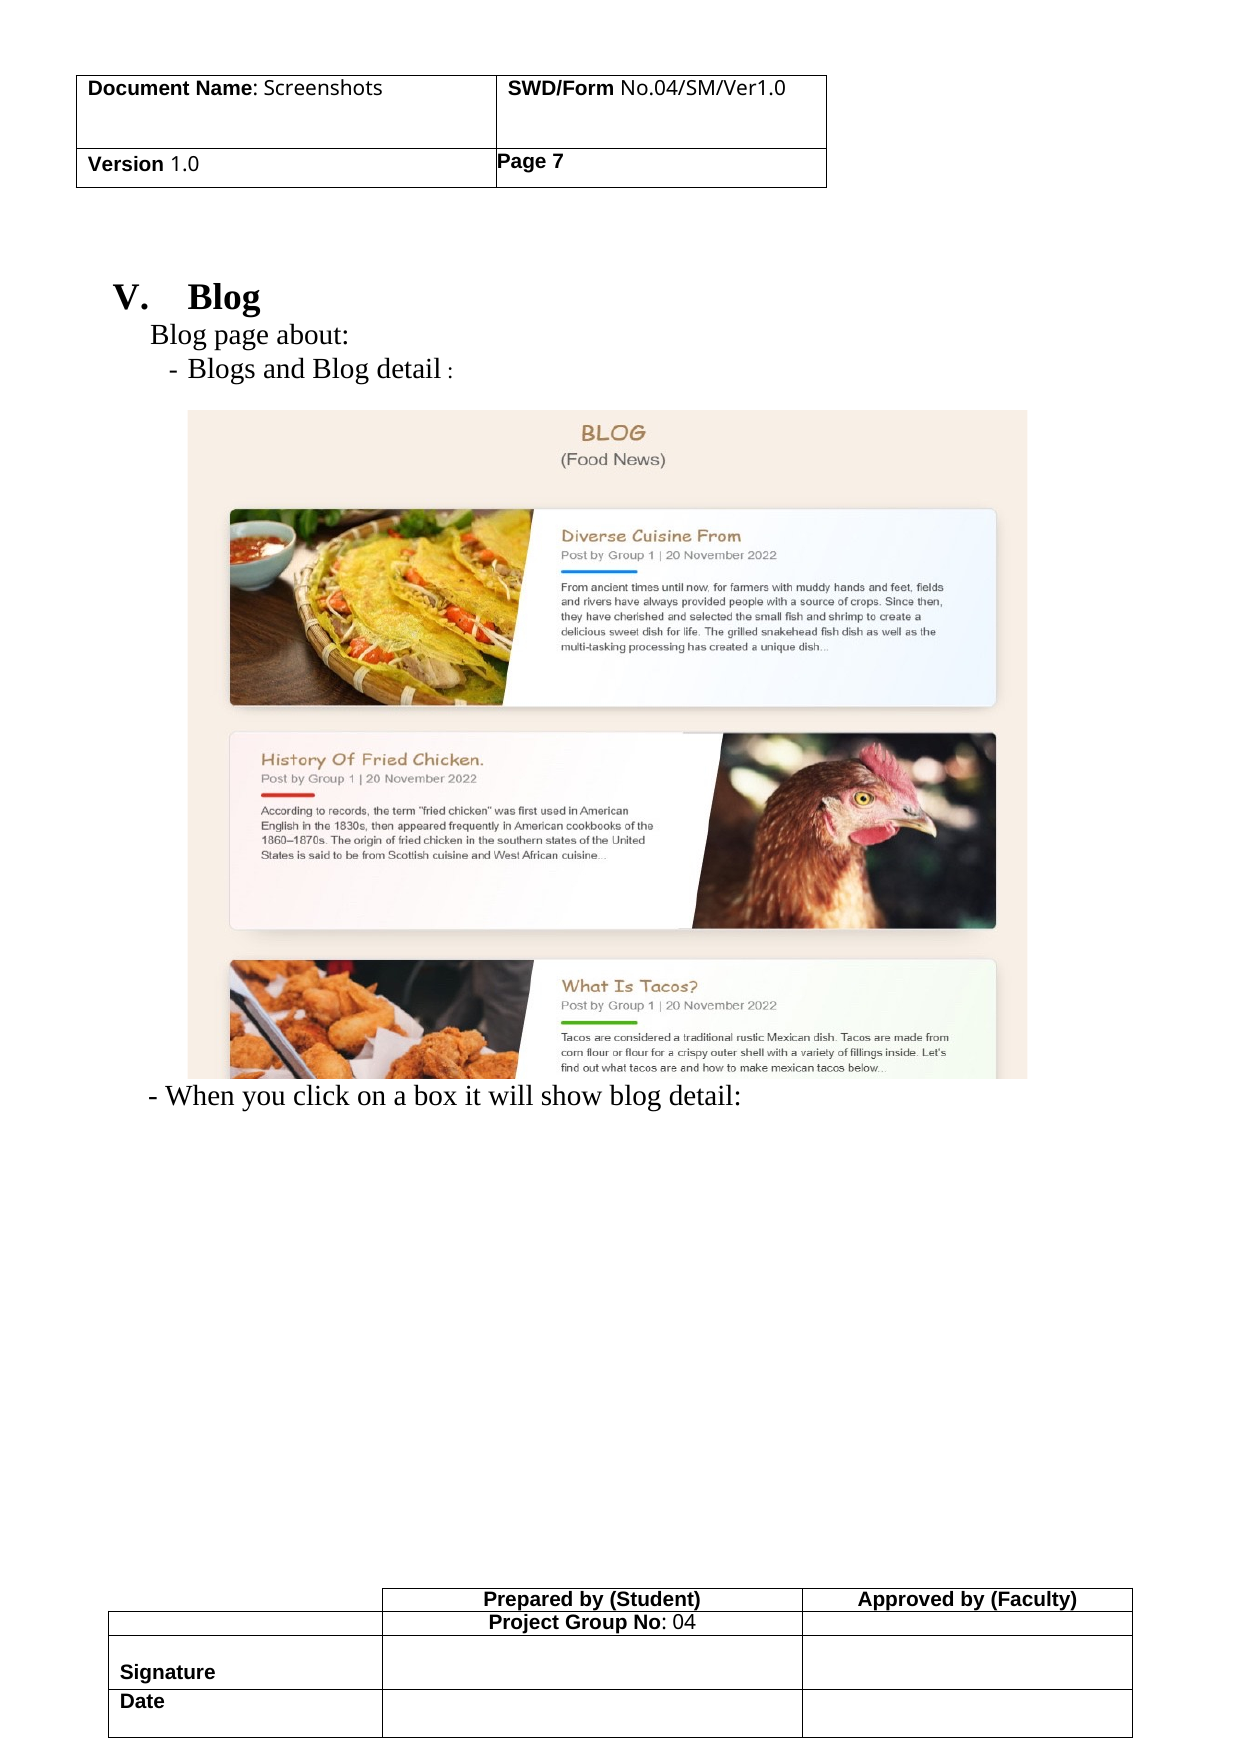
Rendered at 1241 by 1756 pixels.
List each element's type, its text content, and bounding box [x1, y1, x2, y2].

text - When you click on a box it will show blog detail: [75, 1078, 1211, 1112]
list Blogs and Blog detail : [169, 351, 1211, 384]
picture [187, 410, 1028, 1079]
text Blog page about: [141, 317, 1211, 351]
list Blog [112, 274, 1211, 317]
